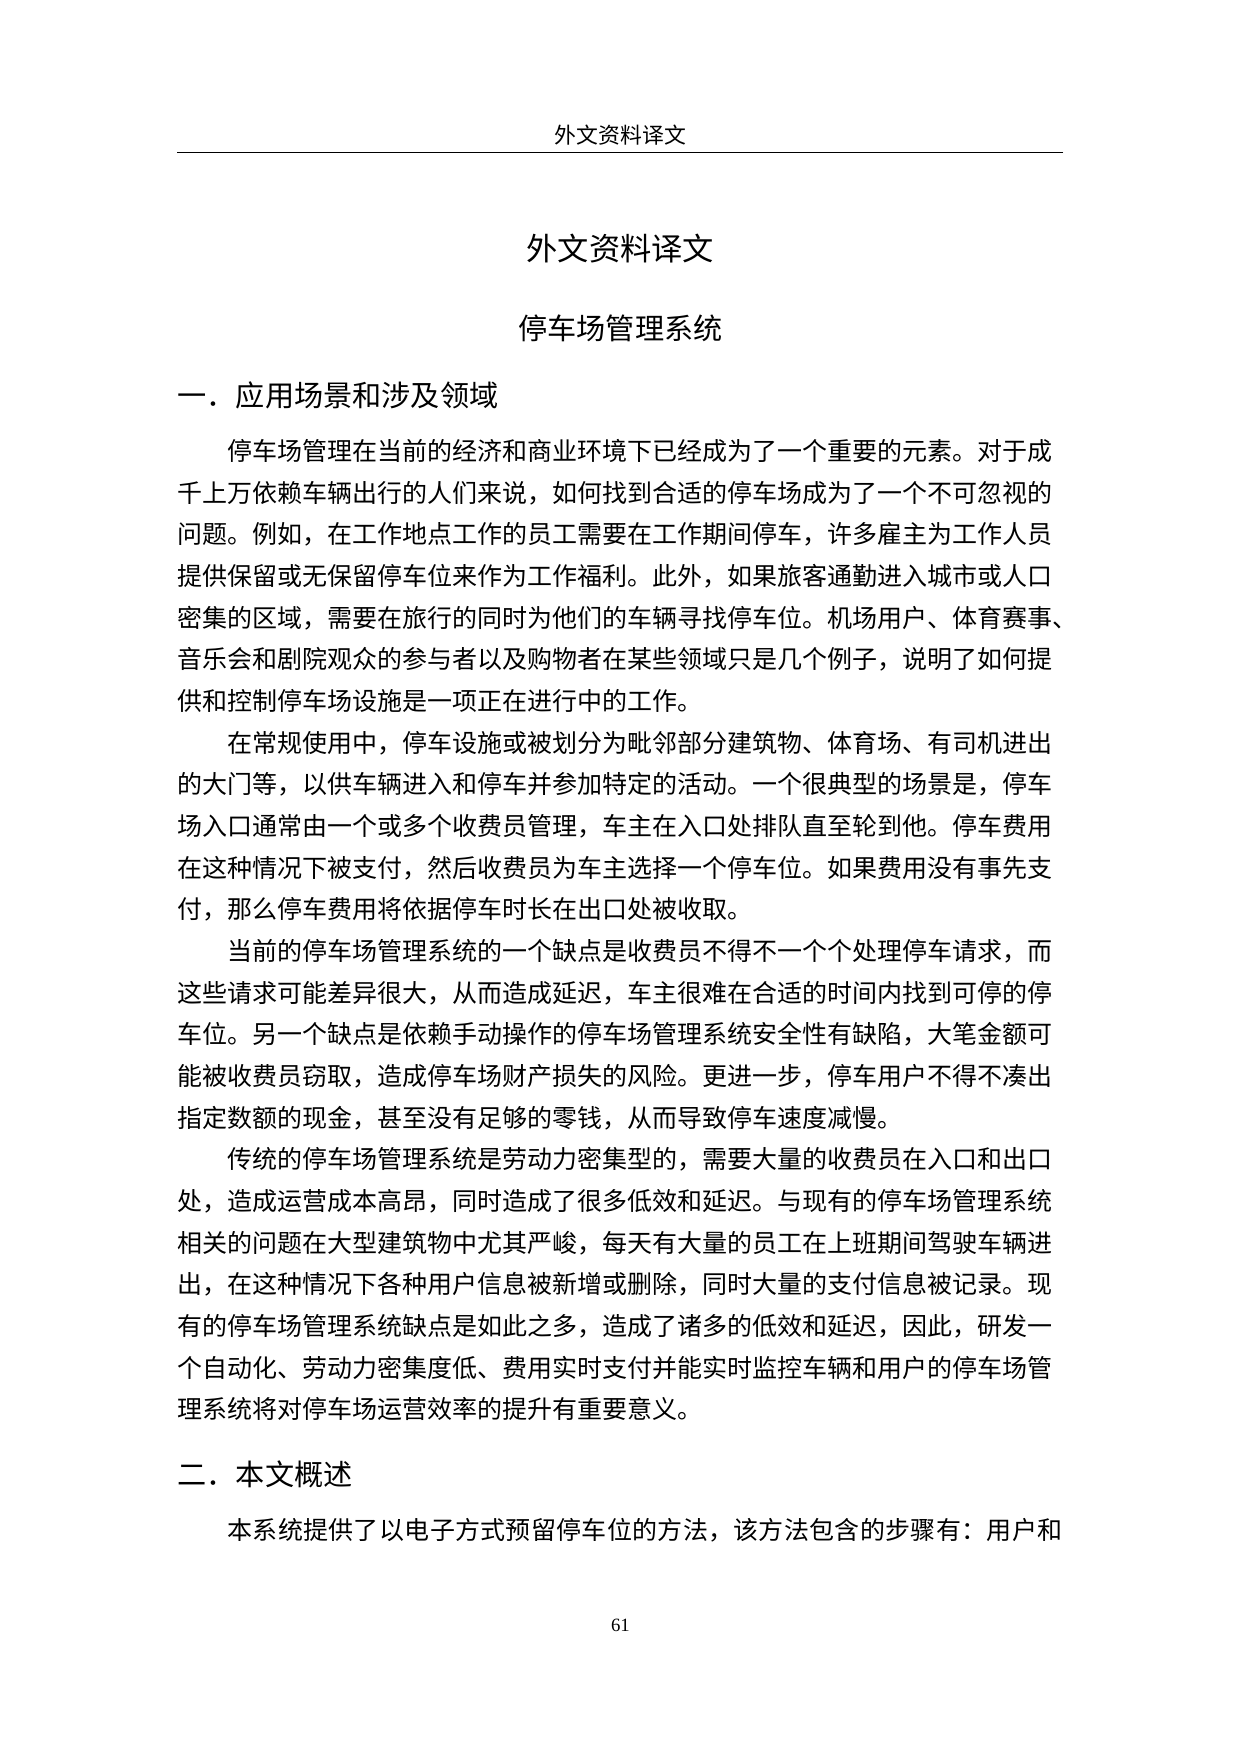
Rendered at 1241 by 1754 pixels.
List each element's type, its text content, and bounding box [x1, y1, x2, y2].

text 停车场管理在当前的经济和商业环境下已经成为了一个重要的元素。对于成千上万依赖车辆出行的人们来说，如何找到合适的停车场成为了一个不可忽视的问题。例如，在工作地点工作的员工需要在工作期间停车，许多雇主为工作人员提供保留或无保留停车位来作为工作福利。此外，如果旅客通勤进入城市或人口密集的区域，需要在旅行的同时为他们的车辆寻找停车位。机场用户、体育赛事、音乐会和剧院观众的参与者以及购物者在某些领域只是几个例子，说明了如何提供和控制停车场设施是一项正在进行中的工作。 [177, 427, 1063, 719]
text 当前的停车场管理系统的一个缺点是收费员不得不一个个处理停车请求，而这些请求可能差异很大，从而造成延迟，车主很难在合适的时间内找到可停的停车位。另一个缺点是依赖手动操作的停车场管理系统安全性有缺陷，大笔金额可能被收费员窃取，造成停车场财产损失的风险。更进一步，停车用户不得不凑出指定数额的现金，甚至没有足够的零钱，从而导致停车速度减慢。 [177, 927, 1063, 1136]
text 一．应用场景和涉及领域 [177, 373, 1063, 415]
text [177, 1506, 1063, 1548]
text 在常规使用中，停车设施或被划分为毗邻部分建筑物、体育场、有司机进出的大门等，以供车辆进入和停车并参加特定的活动。一个很典型的场景是，停车场入口通常由一个或多个收费员管理，车主在入口处排队直至轮到他。停车费用在这种情况下被支付，然后收费员为车主选择一个停车位。如果费用没有事先支付，那么停车费用将依据停车时长在出口处被收取。 [177, 719, 1063, 927]
text 停车场管理系统 [177, 306, 1063, 348]
text 二．本文概述 [177, 1452, 1063, 1494]
text 外文资料译文 [177, 227, 1063, 269]
text 传统的停车场管理系统是劳动力密集型的，需要大量的收费员在入口和出口处，造成运营成本高昂，同时造成了很多低效和延迟。与现有的停车场管理系统相关的问题在大型建筑物中尤其严峻，每天有大量的员工在上班期间驾驶车辆进出，在这种情况下各种用户信息被新增或删除，同时大量的支付信息被记录。现有的停车场管理系统缺点是如此之多，造成了诸多的低效和延迟，因此，研发一个自动化、劳动力密集度低、费用实时支付并能实时监控车辆和用户的停车场管理系统将对停车场运营效率的提升有重要意义。 [177, 1136, 1063, 1427]
